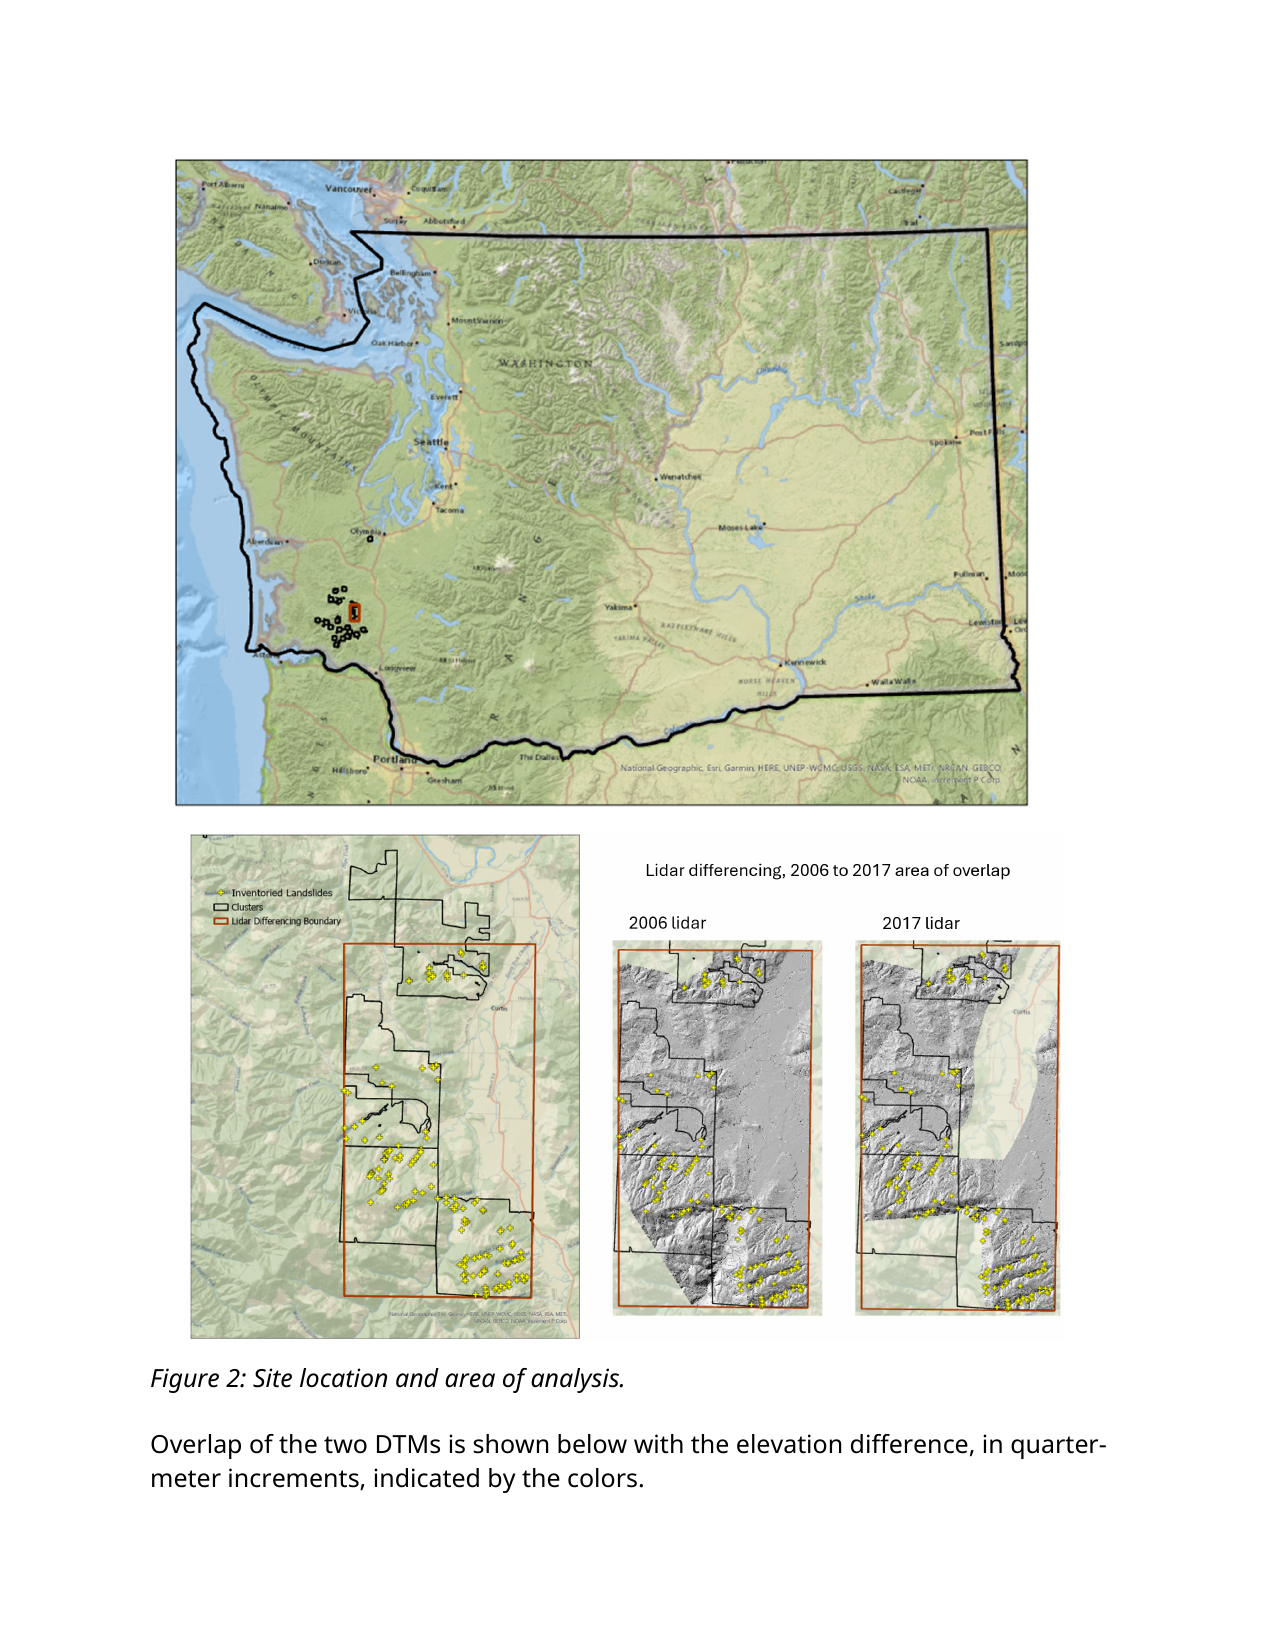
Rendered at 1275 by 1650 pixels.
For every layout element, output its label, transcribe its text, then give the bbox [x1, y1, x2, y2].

table_header Figure 2: Site location and area of analysis. [139, 829, 1114, 1408]
picture [188, 832, 1064, 1341]
picture [168, 150, 1044, 810]
text Overlap of the two DTMs is shown below with the elevation difference, in quarter-meter increments, indicated by the colors. [150, 1426, 1125, 1494]
